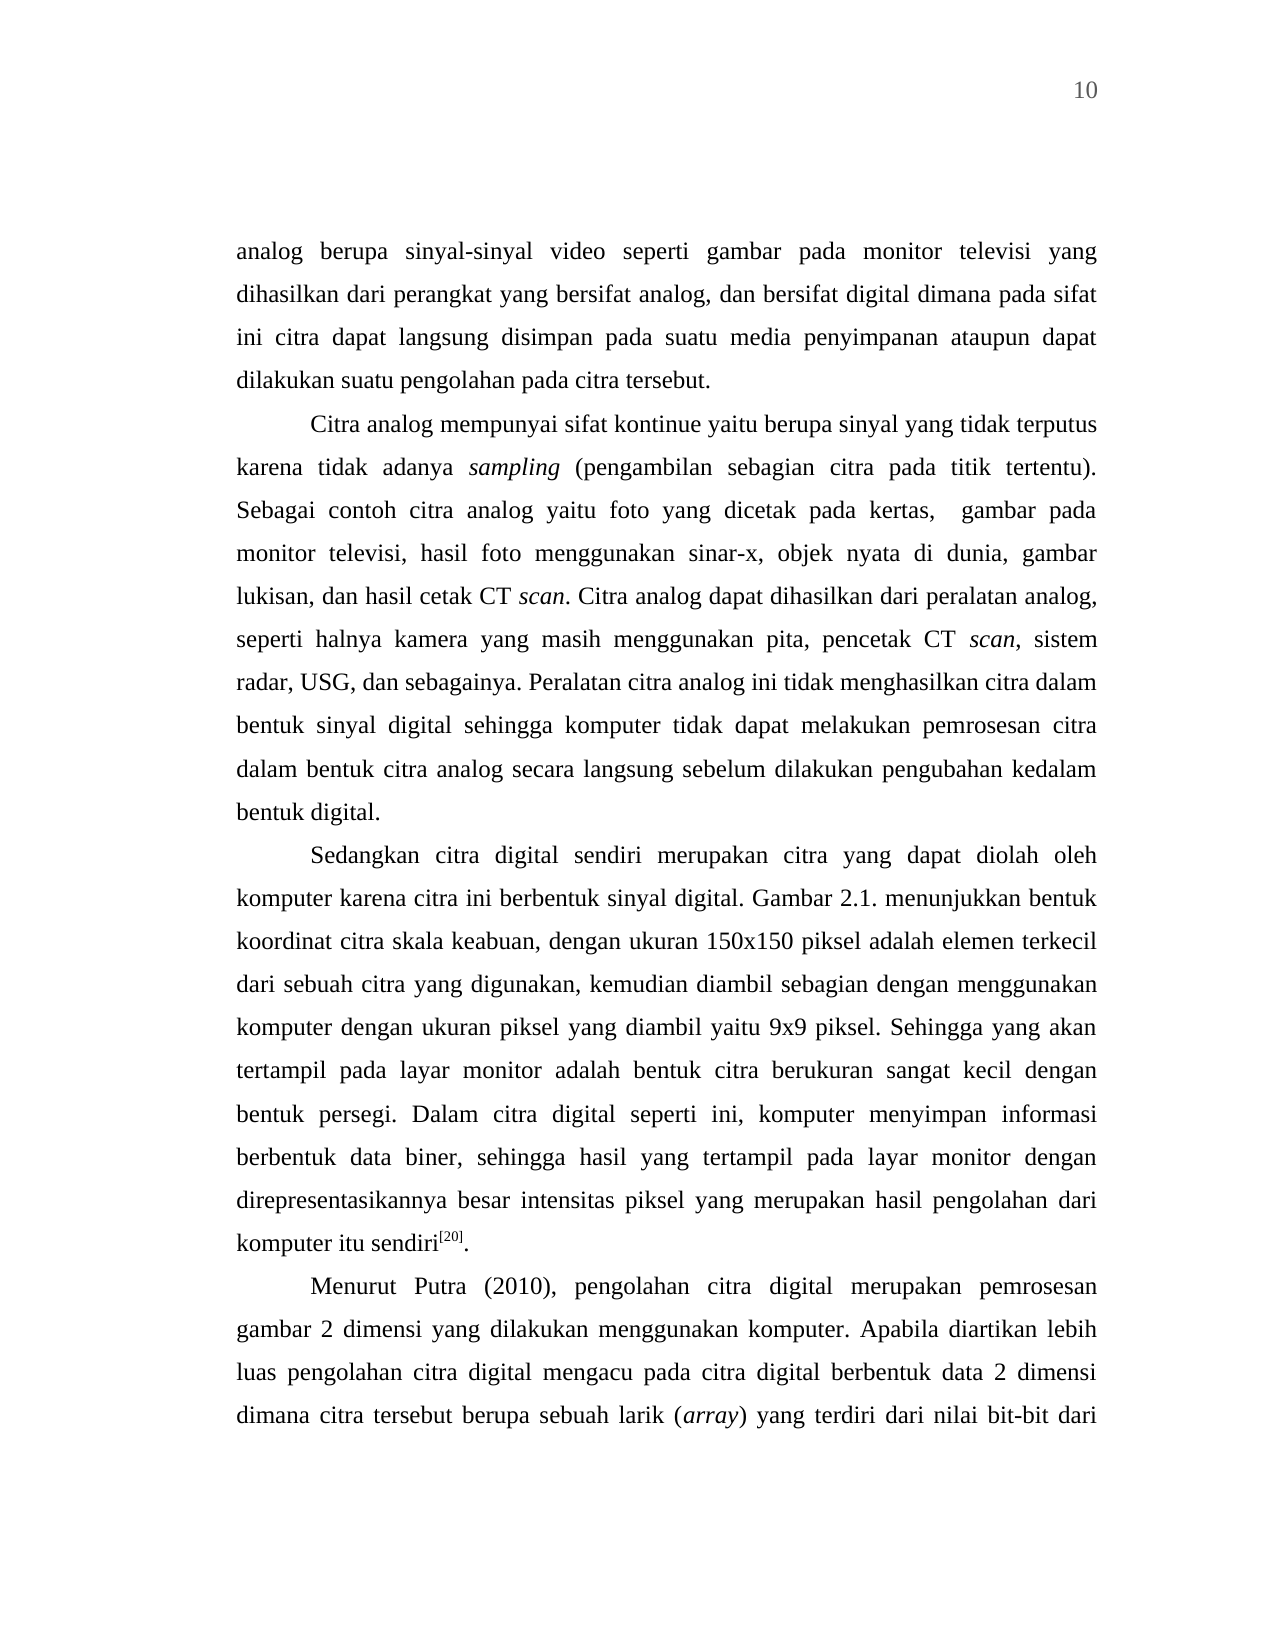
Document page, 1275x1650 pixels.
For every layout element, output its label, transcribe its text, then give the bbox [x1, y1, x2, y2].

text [236, 1271, 1098, 1429]
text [236, 236, 1098, 394]
text Citra analog mempunyai sifat kontinue yaitu berupa sinyal yang tidak terputus karena tidak adanya sampling (pengambilan sebagian citra pada titik tertentu). Sebagai contoh citra analog yaitu foto yang dicetak pada kertas, gambar pada monitor televisi, hasil foto menggunakan sinar-x, objek nyata di dunia, gambar lukisan, dan hasil cetak CT scan. Citra analog dapat dihasilkan dari peralatan analog, seperti halnya kamera yang masih menggunakan pita, pencetak CT scan, sistem radar, USG, dan sebagainya. Peralatan citra analog ini tidak menghasilkan citra dalam bentuk sinyal digital sehingga komputer tidak dapat melakukan pemrosesan citra dalam bentuk citra analog secara langsung sebelum dilakukan pengubahan kedalam bentuk digital. [236, 409, 1098, 826]
text Sedangkan citra digital sendiri merupakan citra yang dapat diolah oleh komputer karena citra ini berbentuk sinyal digital. Gambar 2.1. menunjukkan bentuk koordinat citra skala keabuan, dengan ukuran 150x150 piksel adalah elemen terkecil dari sebuah citra yang digunakan, kemudian diambil sebagian dengan menggunakan komputer dengan ukuran piksel yang diambil yaitu 9x9 piksel. Sehingga yang akan tertampil pada layar monitor adalah bentuk citra berukuran sangat kecil dengan bentuk persegi. Dalam citra digital seperti ini, komputer menyimpan informasi berbentuk data biner, sehingga hasil yang tertampil pada layar monitor dengan direpresentasikannya besar intensitas piksel yang merupakan hasil pengolahan dari komputer itu sendiri[20]. [236, 840, 1098, 1257]
